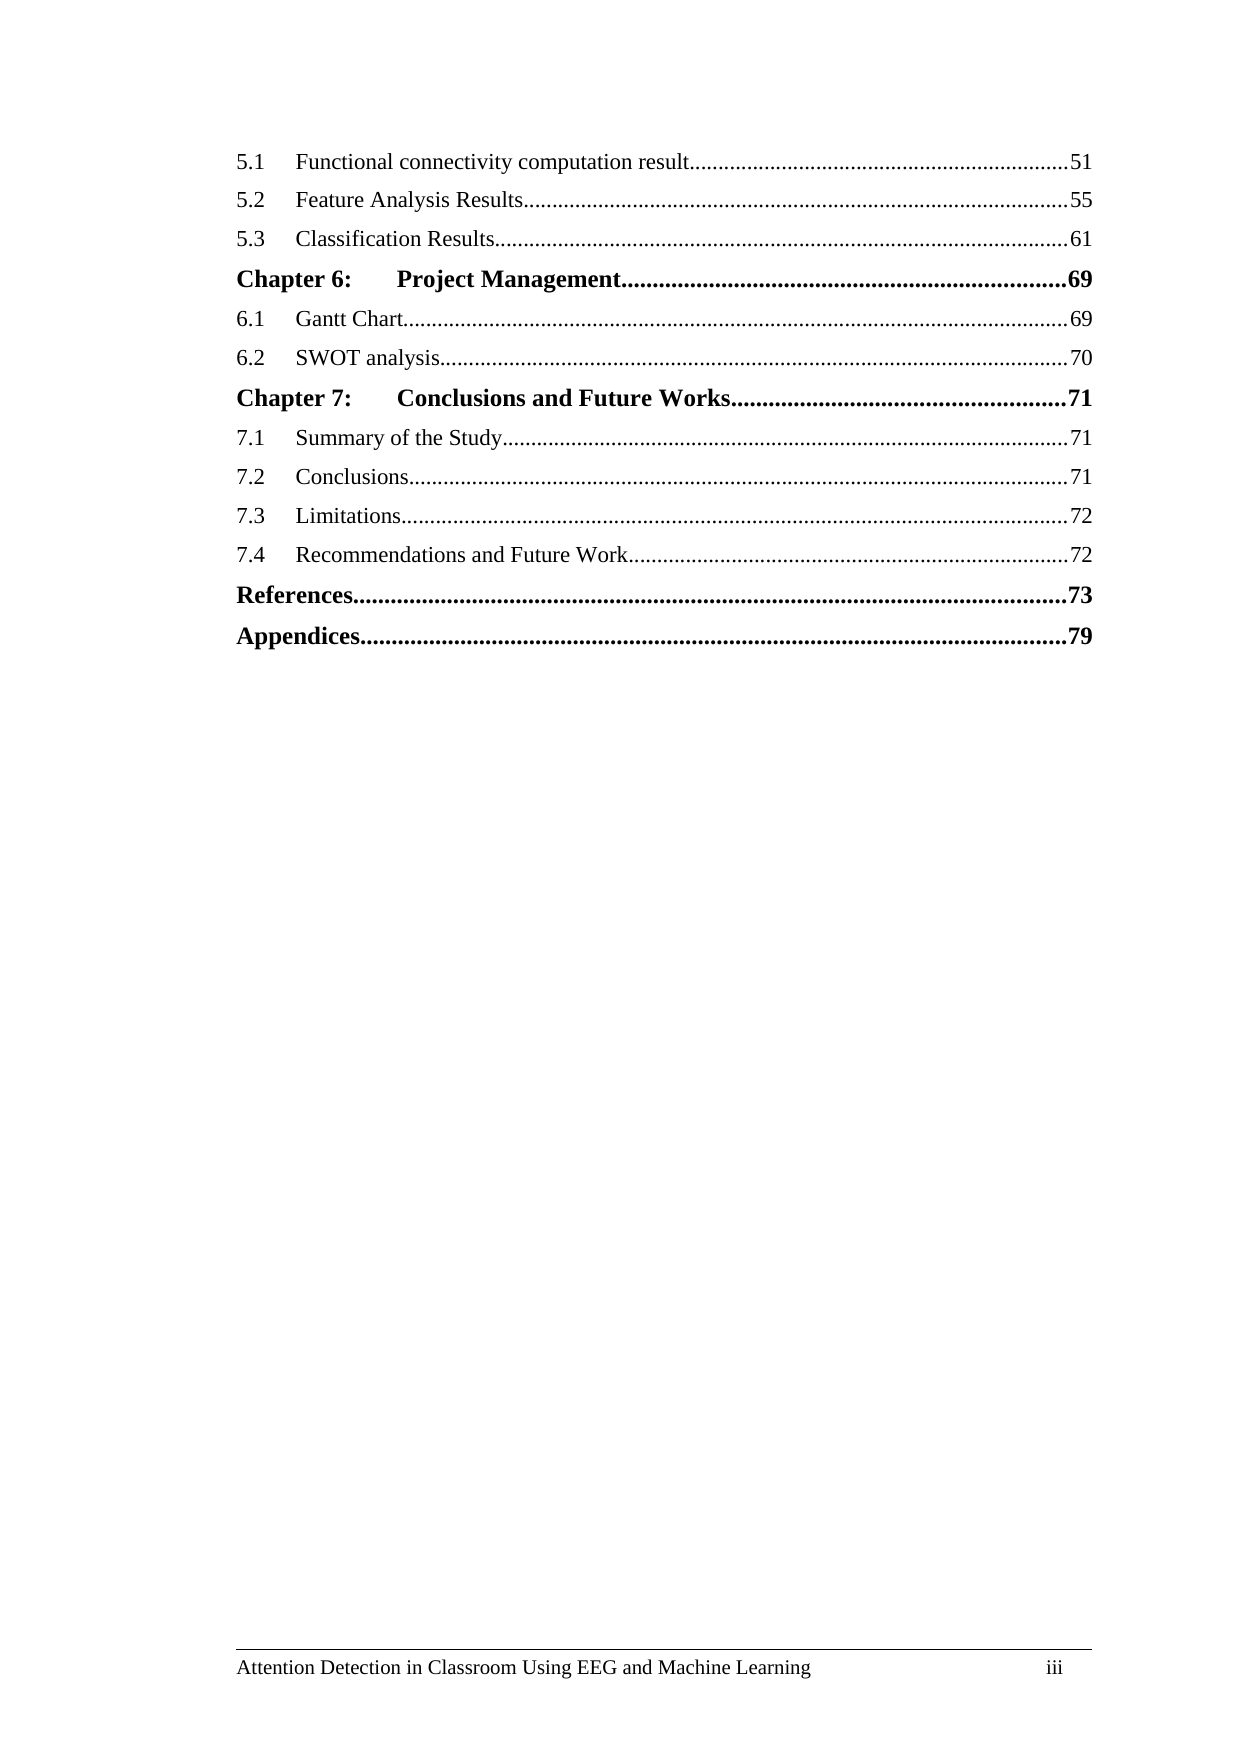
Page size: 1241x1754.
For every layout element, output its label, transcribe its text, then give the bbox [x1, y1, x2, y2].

text 6.2 SWOT analysis 70 [236, 344, 1092, 371]
text Chapter 6: Project Management 69 [236, 264, 1092, 293]
text Chapter 7: Conclusions and Future Works 71 [236, 383, 1092, 412]
text 7.2 Conclusions 71 [236, 463, 1092, 490]
text 7.4 Recommendations and Future Work 72 [236, 541, 1092, 567]
text 7.1 Summary of the Study 71 [236, 424, 1092, 451]
text 5.3 Classification Results 61 [236, 225, 1092, 252]
text References 73 [236, 580, 1092, 609]
text 6.1 Gantt Chart 69 [236, 306, 1092, 332]
text 7.3 Limitations 72 [236, 502, 1092, 528]
text 5.2 Feature Analysis Results 55 [236, 187, 1092, 213]
text 5.1 Functional connectivity computation result 51 [236, 148, 1092, 174]
text Appendices 79 [236, 621, 1092, 650]
